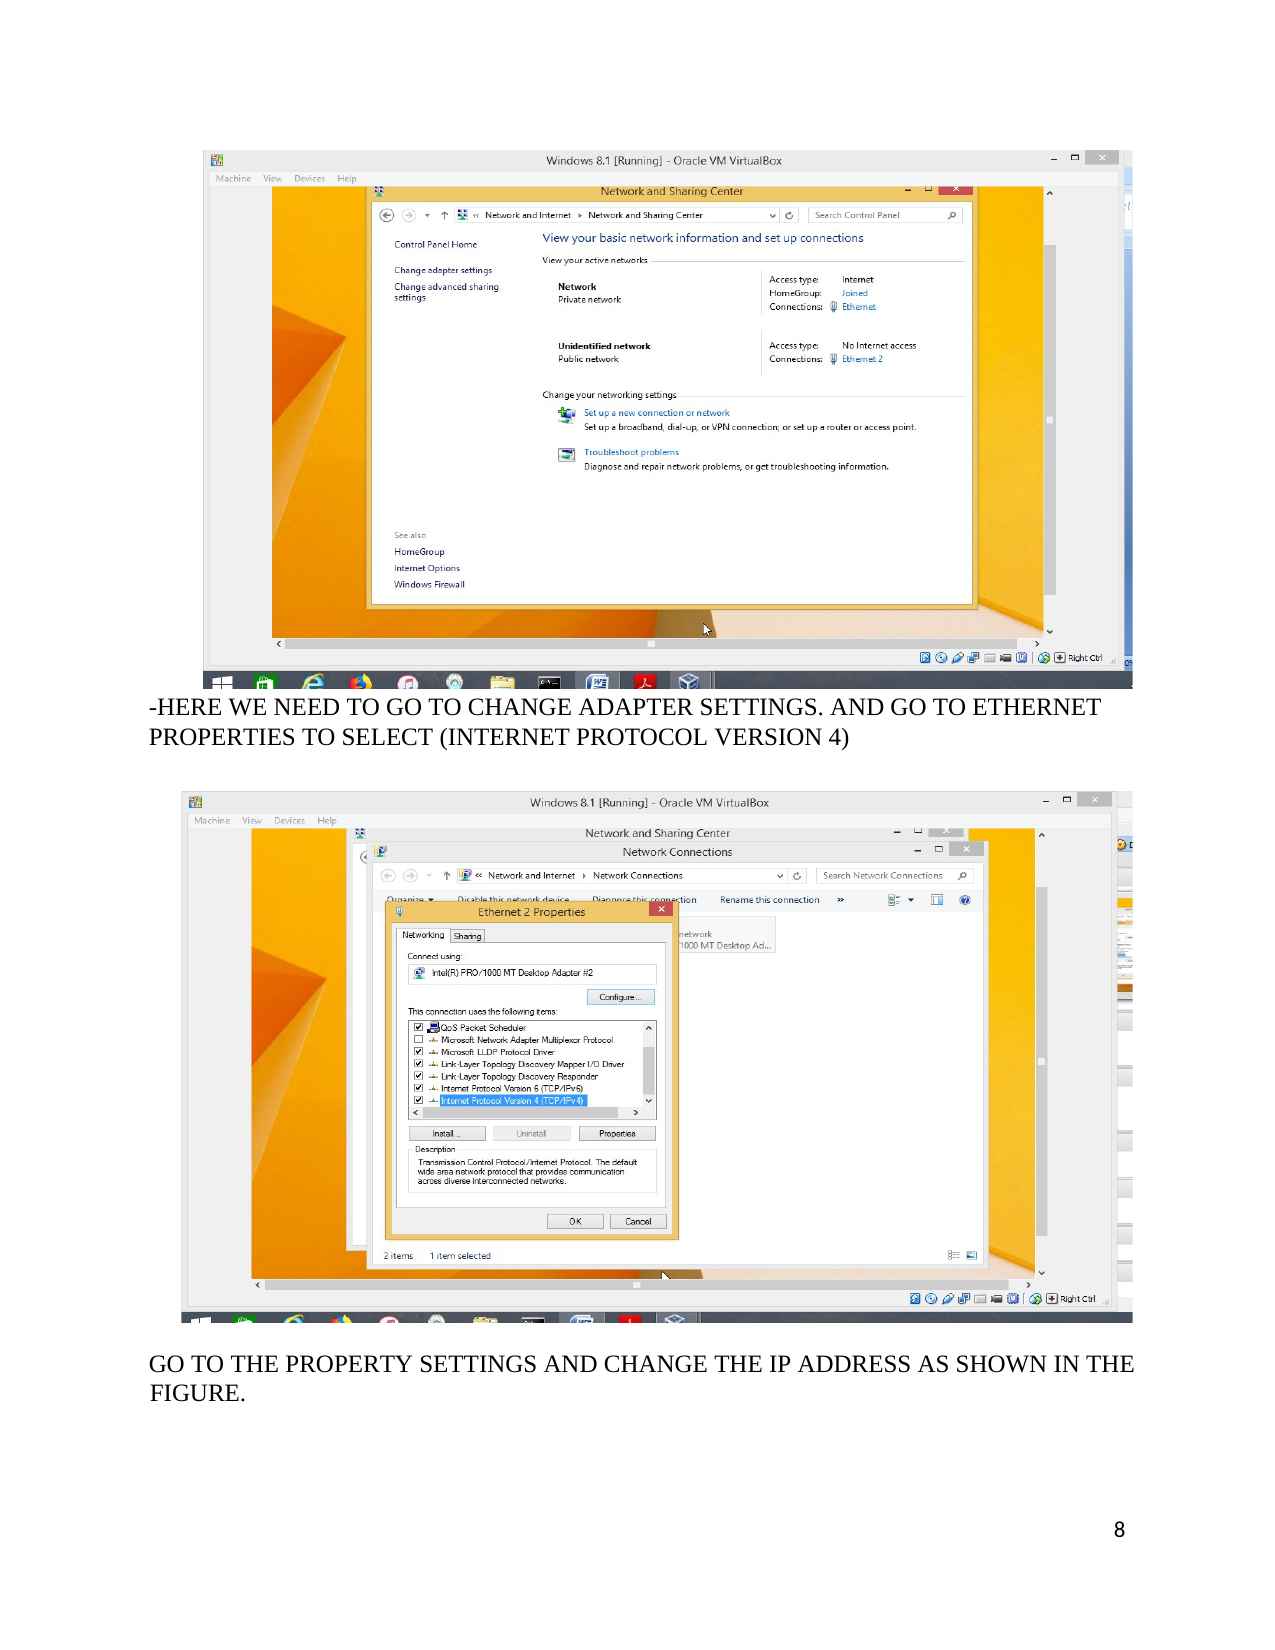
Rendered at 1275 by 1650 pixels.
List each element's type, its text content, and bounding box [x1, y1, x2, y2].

text PROPERTIES TO SELECT (INTERNET PROTOCOL VERSION 4) [148, 722, 1136, 751]
picture [181, 791, 1133, 1323]
text GO TO THE PROPERTY SETTINGS AND CHANGE THE IP ADDRESS AS SHOWN IN THE FIGURE. [148, 1349, 1136, 1407]
text -HERE WE NEED TO GO TO CHANGE ADAPTER SETTINGS. AND GO TO ETHERNET [148, 692, 1136, 720]
picture [203, 150, 1133, 689]
